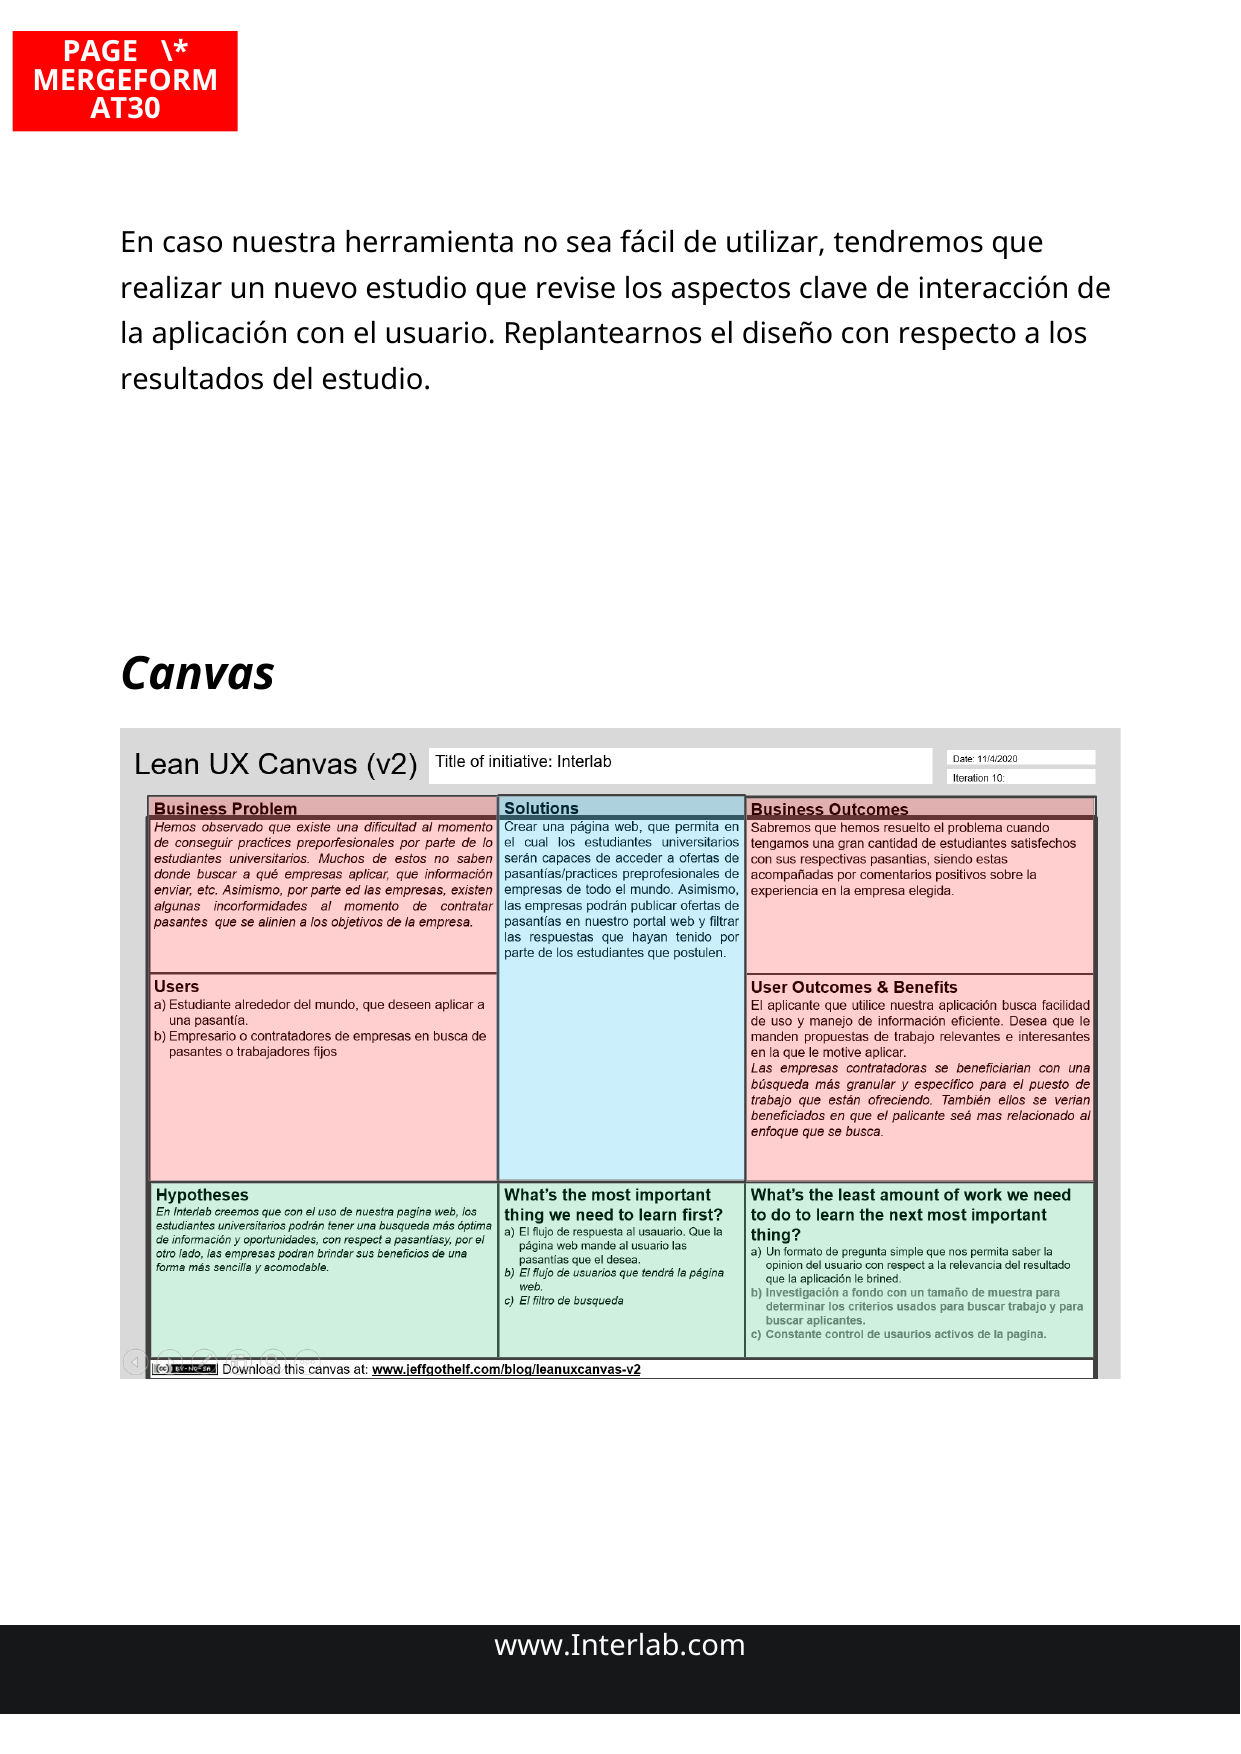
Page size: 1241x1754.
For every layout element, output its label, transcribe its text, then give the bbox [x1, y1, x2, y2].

subtitle Canvas [120, 641, 1120, 703]
text En caso nuestra herramienta no sea fácil de utilizar, tendremos que realizar un nuevo estudio que revise los aspectos clave de interacción de la aplicación con el usuario. Replantearnos el diseño con respecto a los resultados del estudio. [120, 221, 1120, 398]
picture [120, 728, 1121, 1379]
